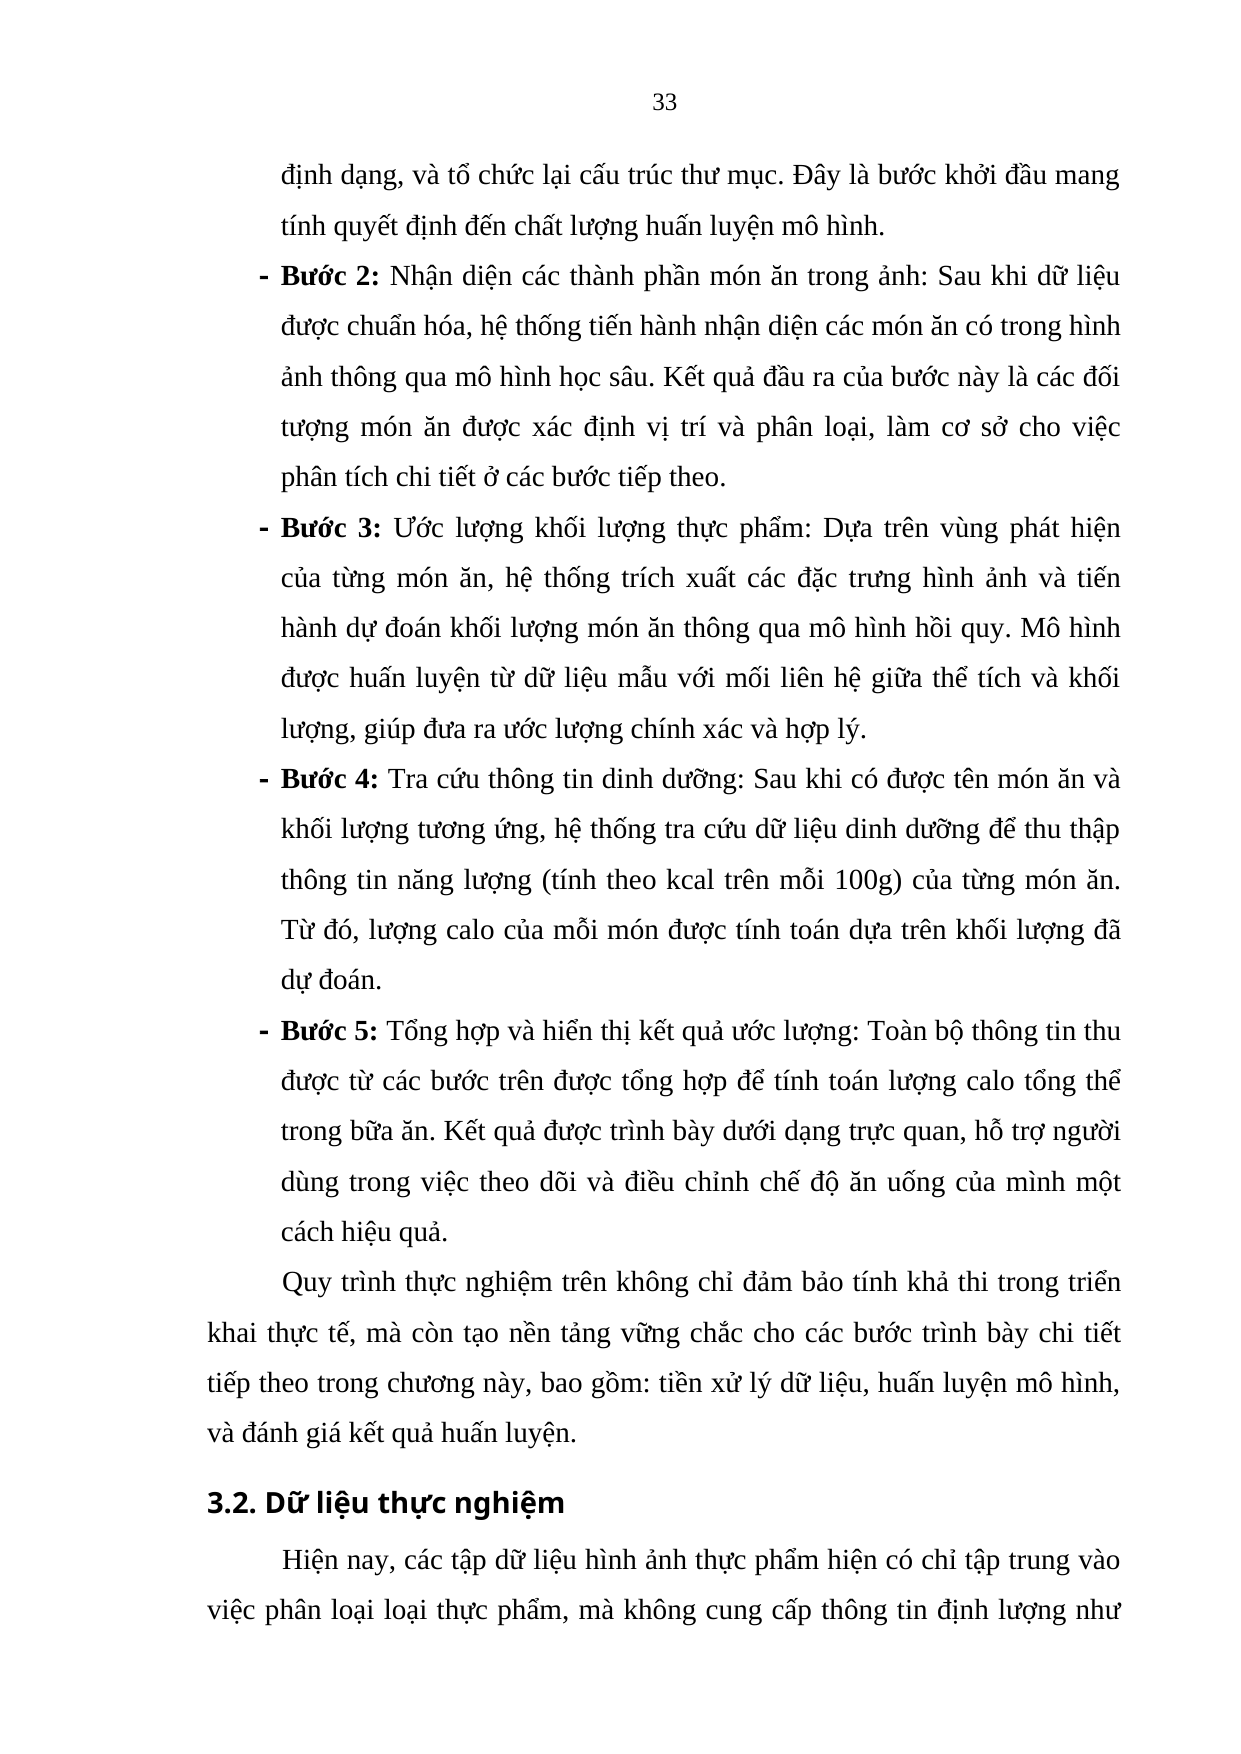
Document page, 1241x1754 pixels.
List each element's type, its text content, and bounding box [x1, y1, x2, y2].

list Bước 2: Nhận diện các thành phần món ăn trong ảnh: Sau khi dữ liệu được chuẩn hóa, hệ thống tiến hành nhận diện các món ăn có trong hình ảnh thông qua mô hình học sâu. Kết quả đầu ra của bước này là các đối tượng món ăn được xác định vị trí và phân loại, làm cơ sở cho việc phân tích chi tiết ở các bước tiếp theo. [259, 258, 1122, 493]
subtitle Dữ liệu thực nghiệm [207, 1482, 1122, 1522]
text Quy trình thực nghiệm trên không chỉ đảm bảo tính khả thi trong triển khai thực tế, mà còn tạo nền tảng vững chắc cho các bước trình bày chi tiết tiếp theo trong chương này, bao gồm: tiền xử lý dữ liệu, huấn luyện mô hình, và đánh giá kết quả huấn luyện. [207, 1264, 1122, 1449]
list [259, 157, 1122, 241]
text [207, 1542, 1122, 1626]
list Bước 5: Tổng hợp và hiển thị kết quả ước lượng: Toàn bộ thông tin thu được từ các bước trên được tổng hợp để tính toán lượng calo tổng thể trong bữa ăn. Kết quả được trình bày dưới dạng trực quan, hỗ trợ người dùng trong việc theo dõi và điều chỉnh chế độ ăn uống của mình một cách hiệu quả. [259, 1013, 1122, 1248]
list Bước 3: Ước lượng khối lượng thực phẩm: Dựa trên vùng phát hiện của từng món ăn, hệ thống trích xuất các đặc trưng hình ảnh và tiến hành dự đoán khối lượng món ăn thông qua mô hình hồi quy. Mô hình được huấn luyện từ dữ liệu mẫu với mối liên hệ giữa thể tích và khối lượng, giúp đưa ra ước lượng chính xác và hợp lý. [259, 510, 1122, 744]
list Bước 4: Tra cứu thông tin dinh dưỡng: Sau khi có được tên món ăn và khối lượng tương ứng, hệ thống tra cứu dữ liệu dinh dưỡng để thu thập thông tin năng lượng (tính theo kcal trên mỗi 100g) của từng món ăn. Từ đó, lượng calo của mỗi món được tính toán dựa trên khối lượng đã dự đoán. [259, 761, 1122, 996]
